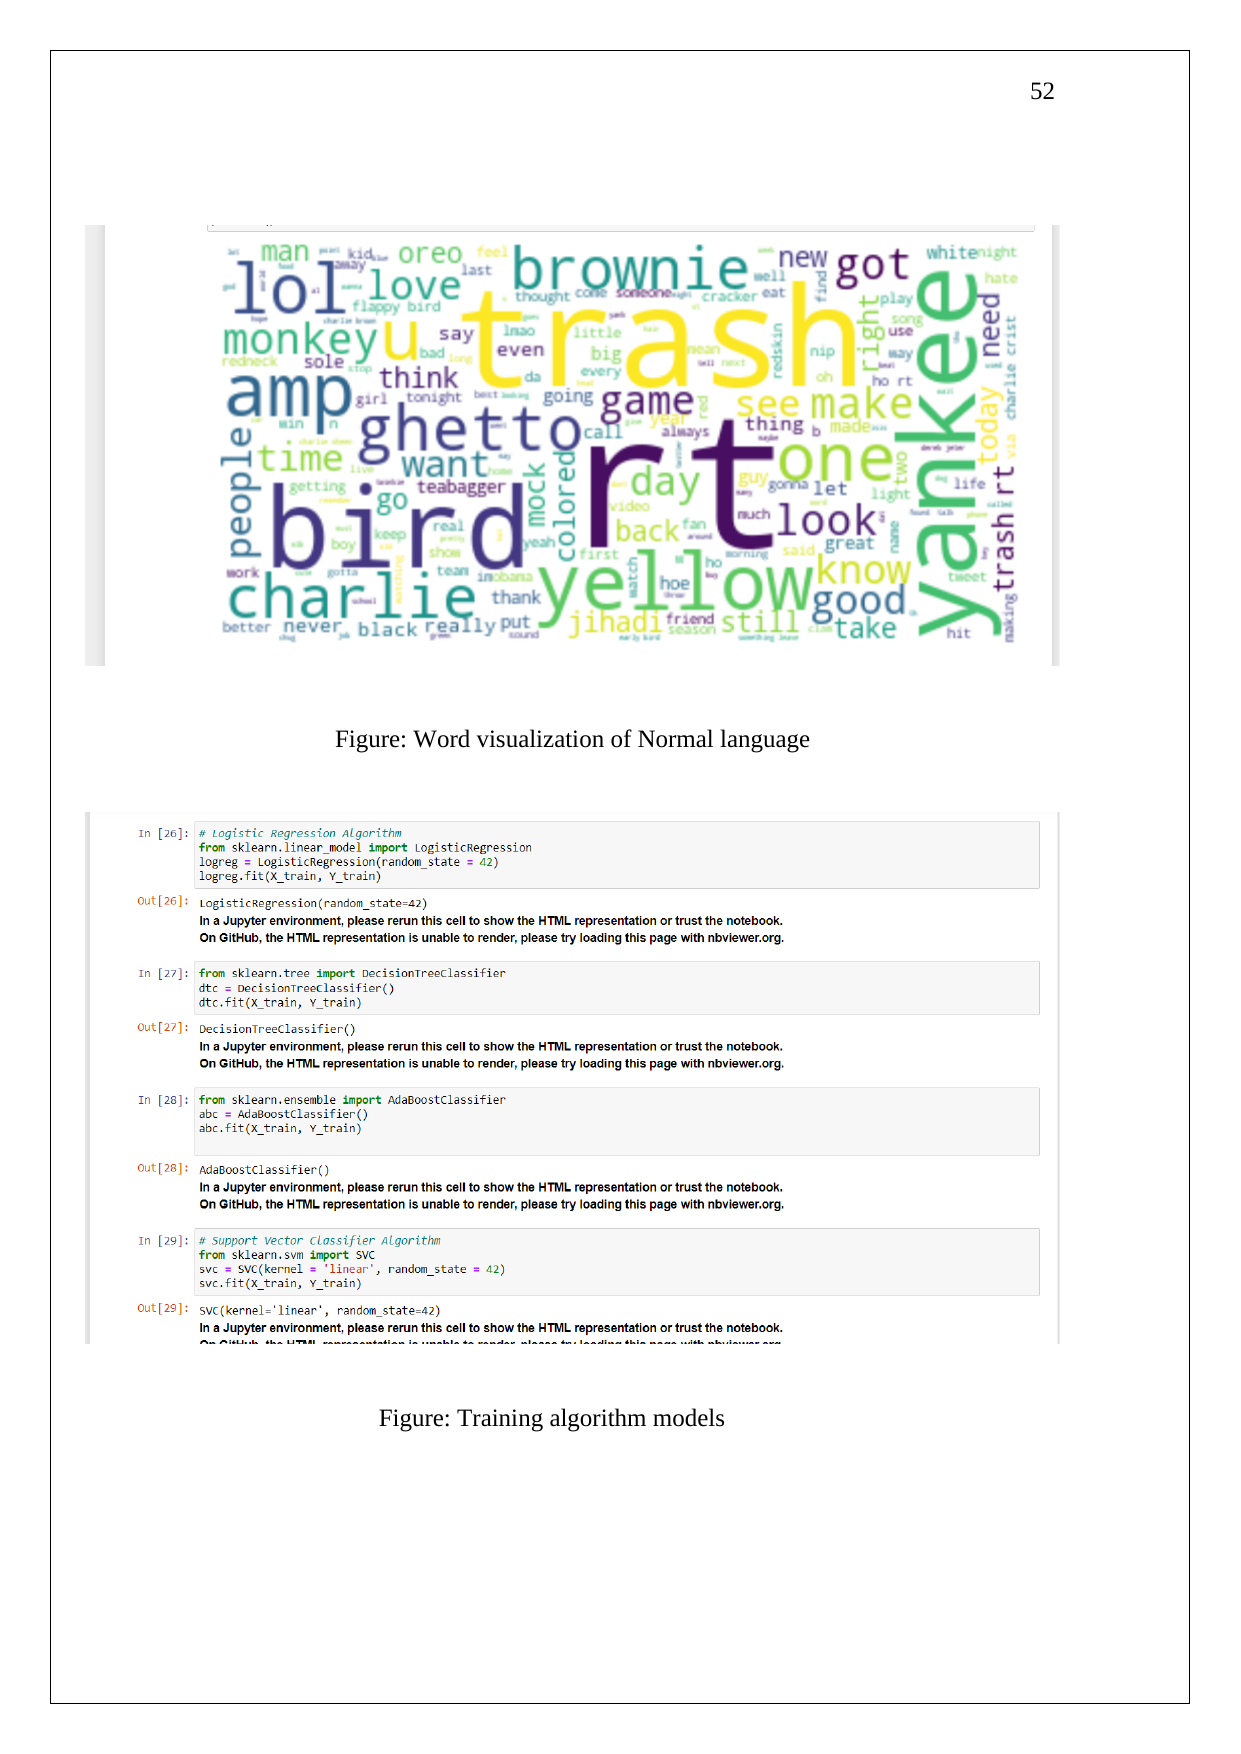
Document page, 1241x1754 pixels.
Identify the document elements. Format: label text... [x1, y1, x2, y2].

text Figure: Word visualization of Normal language [85, 724, 1165, 753]
picture [84, 812, 1060, 1344]
picture [84, 225, 1060, 666]
text Figure: Training algorithm models [85, 1403, 1165, 1432]
